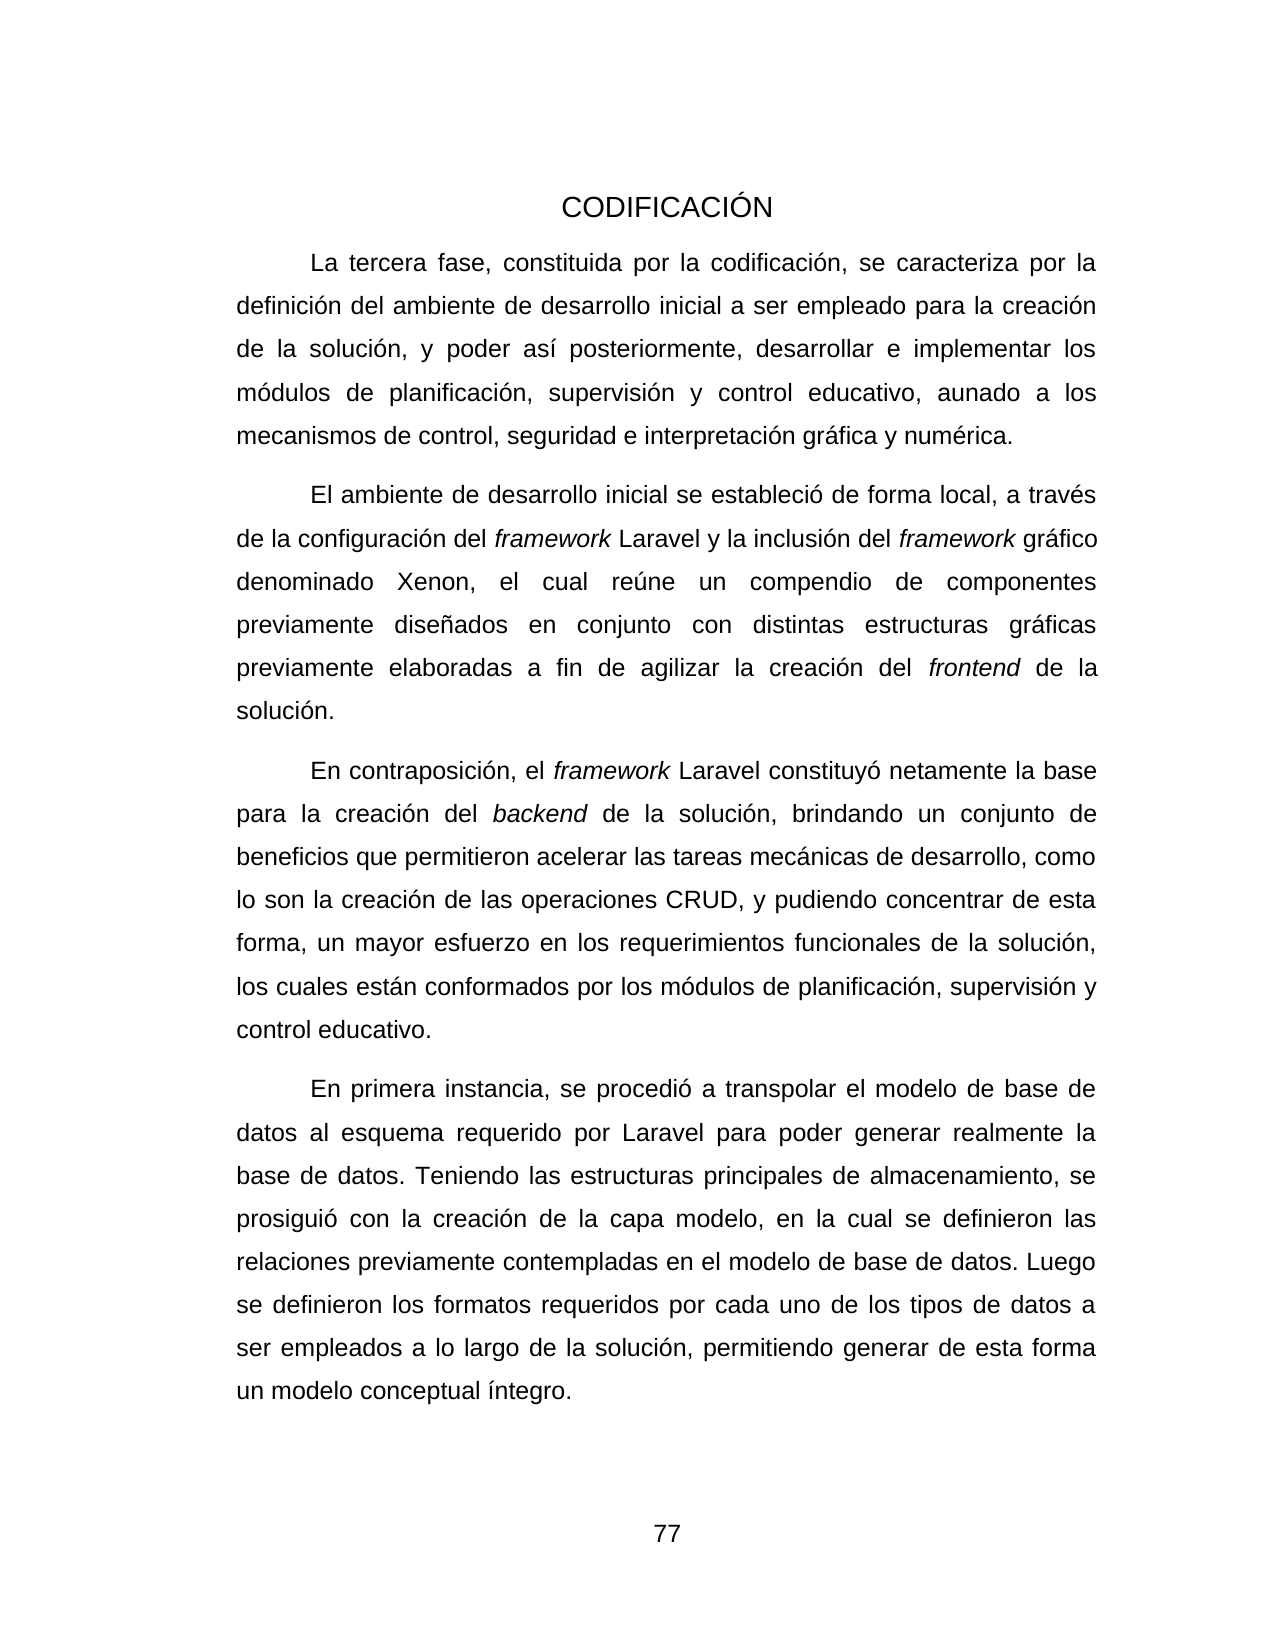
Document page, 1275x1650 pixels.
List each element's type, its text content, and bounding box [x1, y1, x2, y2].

subtitle Codificación [236, 190, 1098, 223]
text En contraposición, el framework Laravel constituyó netamente la base para la creación del backend de la solución, brindando un conjunto de beneficios que permitieron acelerar las tareas mecánicas de desarrollo, como lo son la creación de las operaciones CRUD, y pudiendo concentrar de esta forma, un mayor esfuerzo en los requerimientos funcionales de la solución, los cuales están conformados por los módulos de planificación, supervisión y control educativo. [236, 756, 1098, 1043]
text La tercera fase, constituida por la codificación, se caracteriza por la definición del ambiente de desarrollo inicial a ser empleado para la creación de la solución, y poder así posteriormente, desarrollar e implementar los módulos de planificación, supervisión y control educativo, aunado a los mecanismos de control, seguridad e interpretación gráfica y numérica. [236, 248, 1098, 449]
text El ambiente de desarrollo inicial se estableció de forma local, a través de la configuración del framework Laravel y la inclusión del framework gráfico denominado Xenon, el cual reúne un compendio de componentes previamente diseñados en conjunto con distintas estructuras gráficas previamente elaboradas a fin de agilizar la creación del frontend de la solución. [236, 481, 1098, 725]
text En primera instancia, se procedió a transpolar el modelo de base de datos al esquema requerido por Laravel para poder generar realmente la base de datos. Teniendo las estructuras principales de almacenamiento, se prosiguió con la creación de la capa modelo, en la cual se definieron las relaciones previamente contempladas en el modelo de base de datos. Luego se definieron los formatos requeridos por cada uno de los tipos de datos a ser empleados a lo largo de la solución, permitiendo generar de esta forma un modelo conceptual íntegro. [236, 1074, 1098, 1405]
